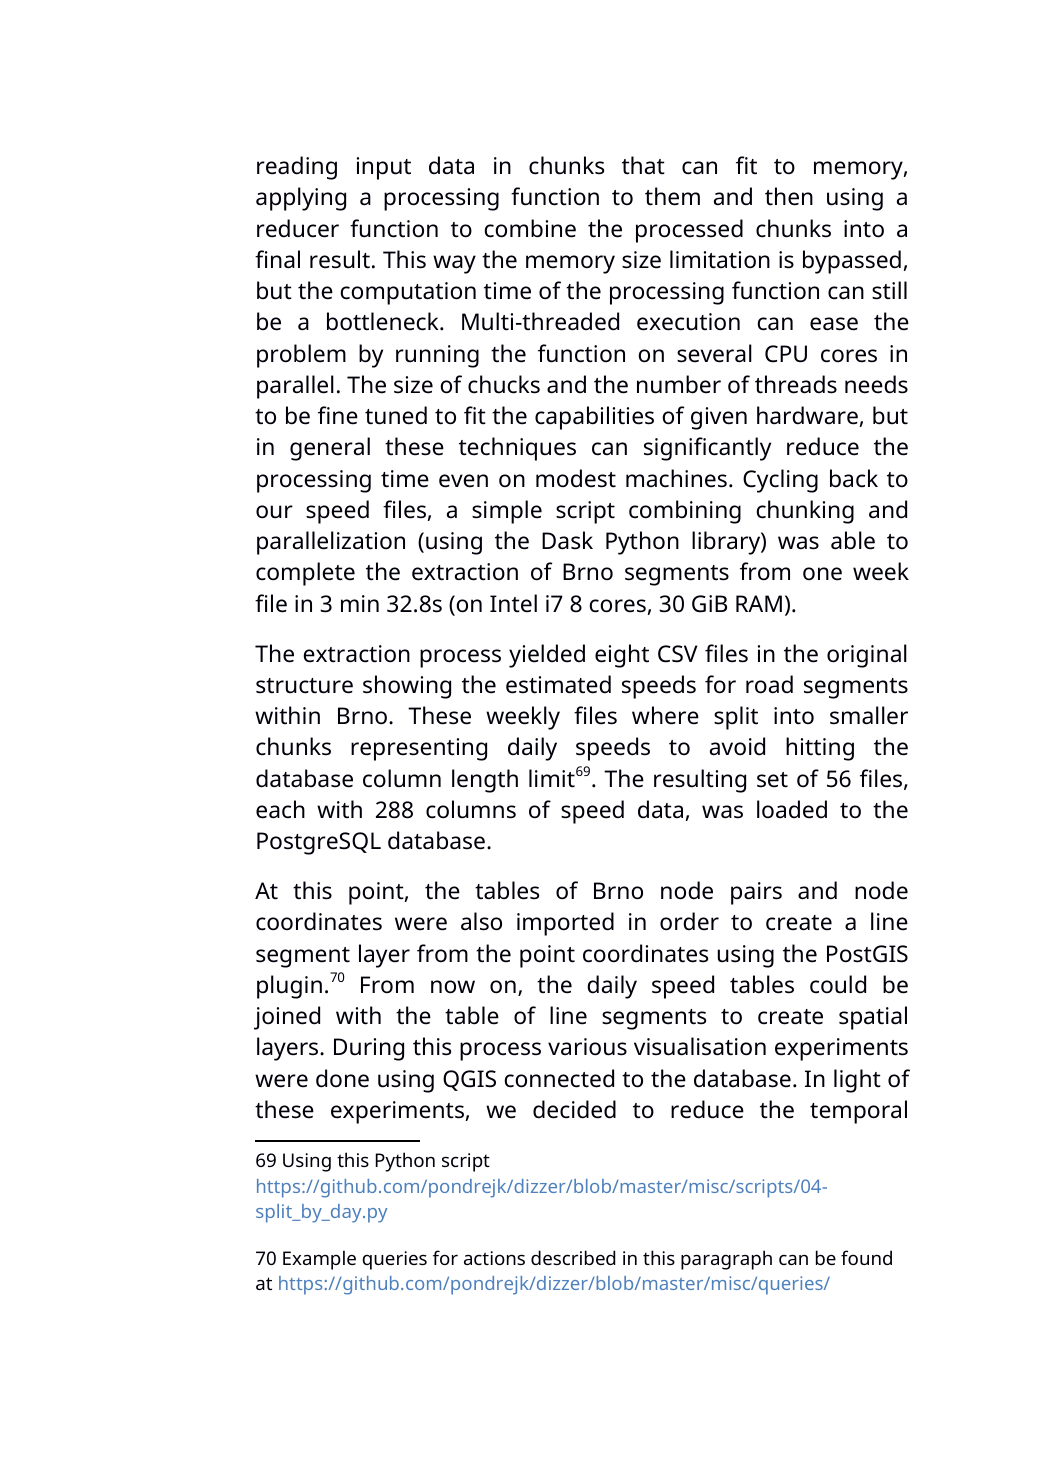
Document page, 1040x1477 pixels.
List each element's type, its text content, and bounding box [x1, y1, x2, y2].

text Such task is reminiscent of situations described in the Small big data manifesto (Voss, Lvov, & Lewis (2012)) — even though the big data is mainly associated with large scale data center infrastructure, individuals increasingly come across situations when they need to process large datasets only with a single machine at their hands. Setting up a cluster of machines is not viable for many applications be it for lacking time, expertise or finances. For one-time processing of data that does not fit into memory, we are left with a range of simple but often efficient computing tools and approaches (Turner-Trauring (2020)). One of them is reading input data in chunks that can fit to memory, applying a processing function to them and then using a reducer function to combine the processed chunks into a final result. This way the memory size limitation is bypassed, but the computation time of the processing function can still be a bottleneck. Multi-threaded execution can ease the problem by running the function on several CPU cores in parallel. The size of chucks and the number of threads needs to be fine tuned to fit the capabilities of given hardware, but in general these techniques can significantly reduce the processing time even on modest machines. Cycling back to our speed files, a simple script combining chunking and parallelization (using the Dask Python library) was able to complete the extraction of Brno segments from one week file in 3 min 32.8s (on Intel i7 8 cores, 30 GiB RAM). [255, 150, 910, 619]
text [255, 875, 910, 1125]
text The extraction process yielded eight CSV files in the original structure showing the estimated speeds for road segments within Brno. These weekly files where split into smaller chunks representing daily speeds to avoid hitting the database column length limit. The resulting set of 56 files, each with 288 columns of speed data, was loaded to the PostgreSQL database. [255, 637, 910, 856]
